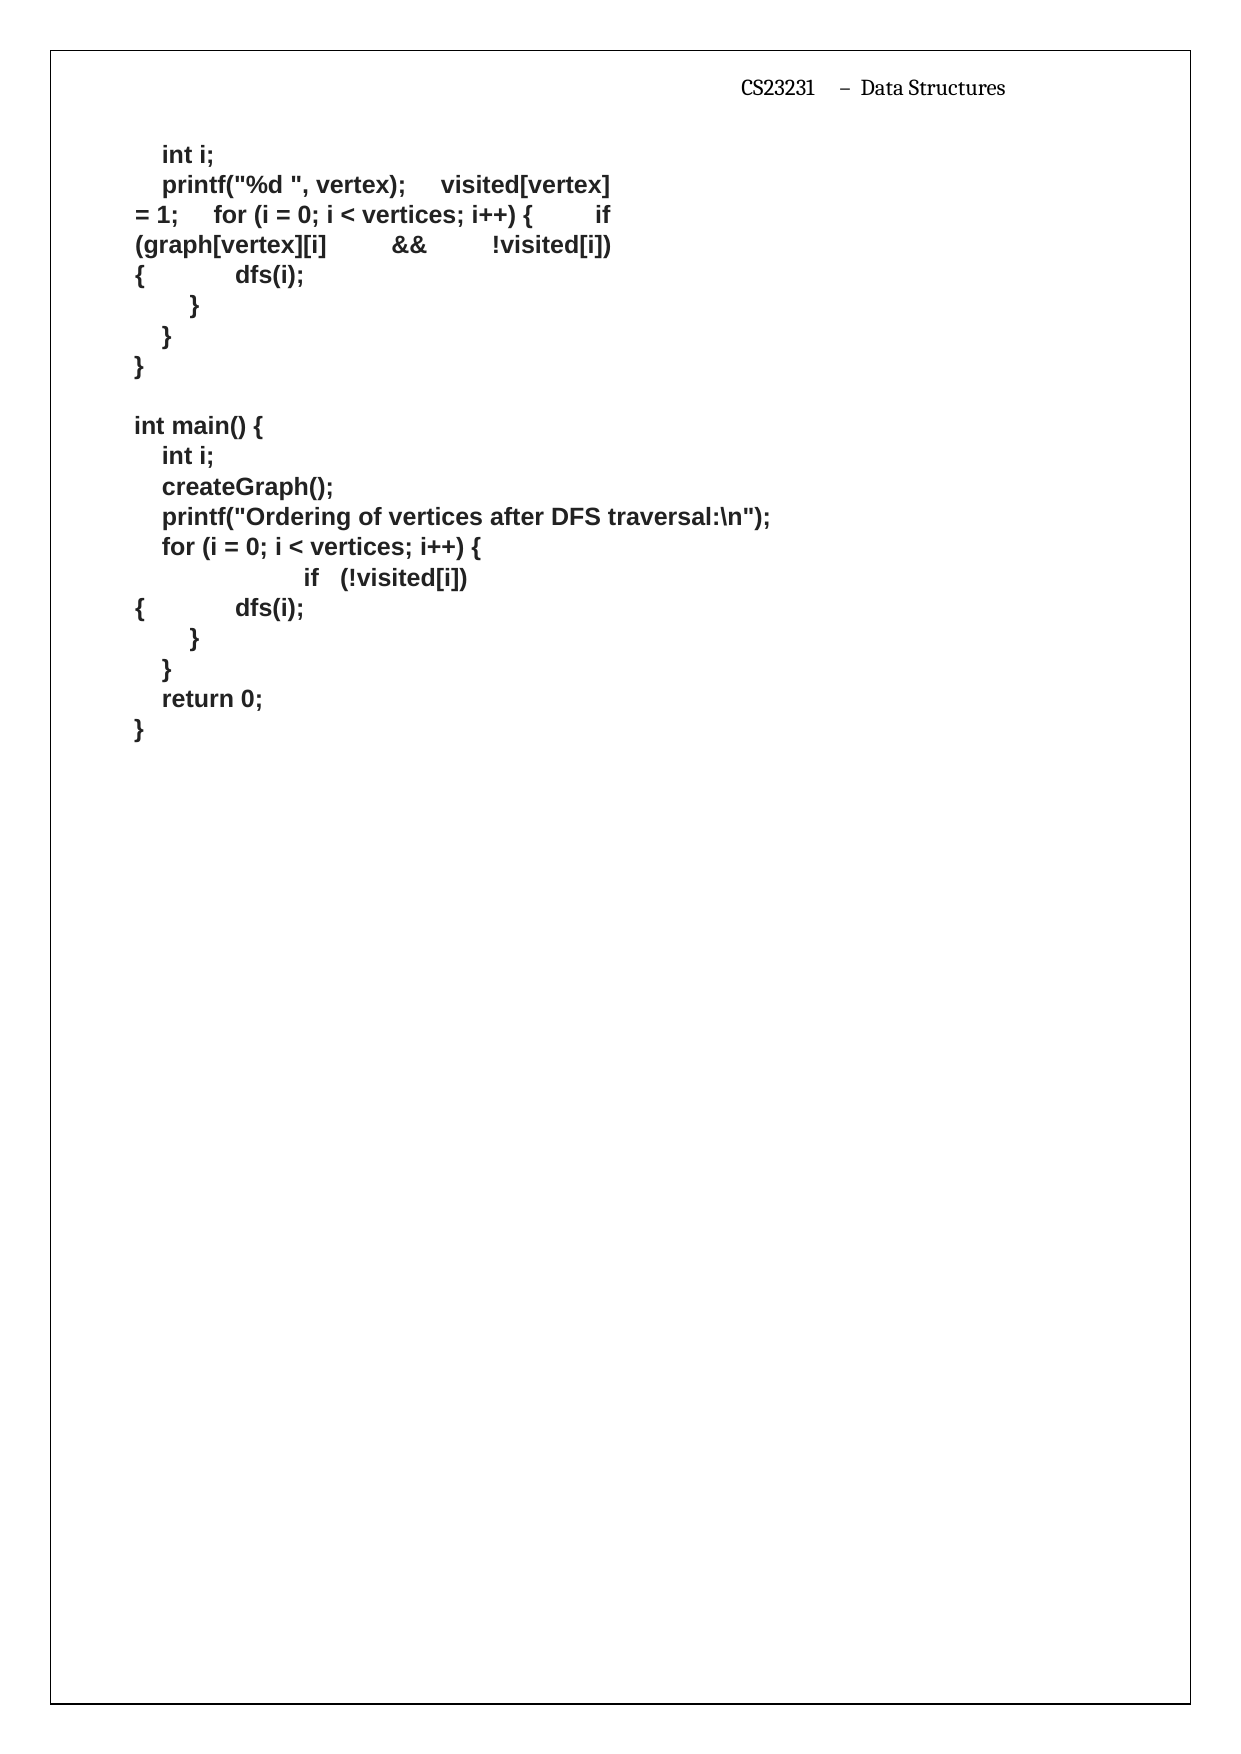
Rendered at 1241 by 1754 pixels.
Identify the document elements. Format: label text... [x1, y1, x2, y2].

text int i; [134, 140, 1132, 169]
text } [134, 714, 210, 743]
text } [134, 291, 1132, 319]
text printf("%d ", vertex); visited[vertex] = 1; for (i = 0; i < vertices; i++) { if (graph[vertex][i] && !visited[i]) { dfs(i); [134, 170, 612, 289]
text } [134, 653, 1132, 682]
text return 0; [134, 684, 1132, 713]
text } [134, 321, 1132, 350]
text if (!visited[i]) { dfs(i); [134, 563, 468, 621]
text for (i = 0; i < vertices; i++) { [134, 532, 1132, 561]
text } [134, 623, 1132, 652]
text } [134, 351, 1132, 380]
text int main() { [134, 411, 1132, 439]
text printf("Ordering of vertices after DFS traversal:\n"); [134, 502, 1132, 531]
text createGraph(); [134, 472, 1132, 500]
text int i; [134, 441, 1132, 470]
picture [739, 69, 1092, 99]
